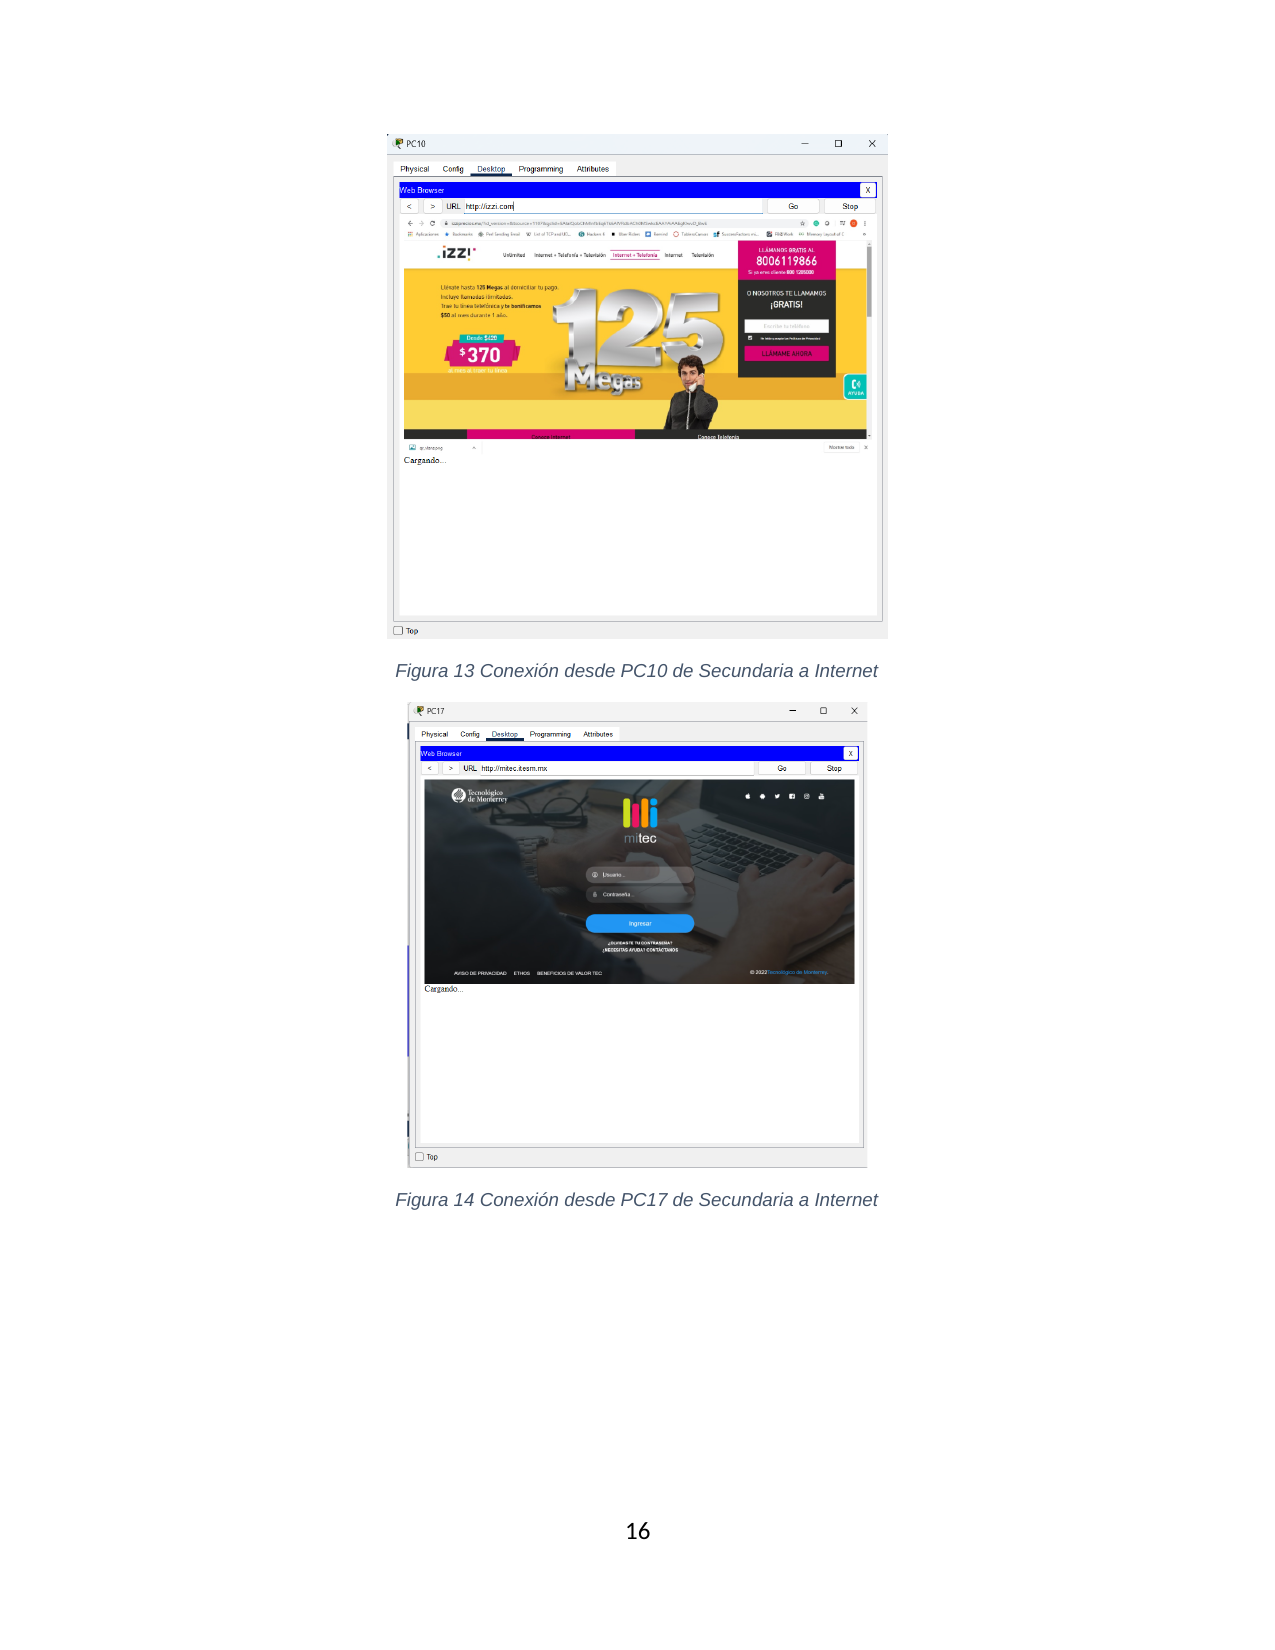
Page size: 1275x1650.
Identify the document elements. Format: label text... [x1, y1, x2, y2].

text Figura 14 Conexión desde PC17 de Secundaria a Internet [150, 1189, 1125, 1210]
picture [407, 702, 868, 1168]
picture [387, 134, 888, 639]
text Figura 13 Conexión desde PC10 de Secundaria a Internet [150, 659, 1125, 681]
